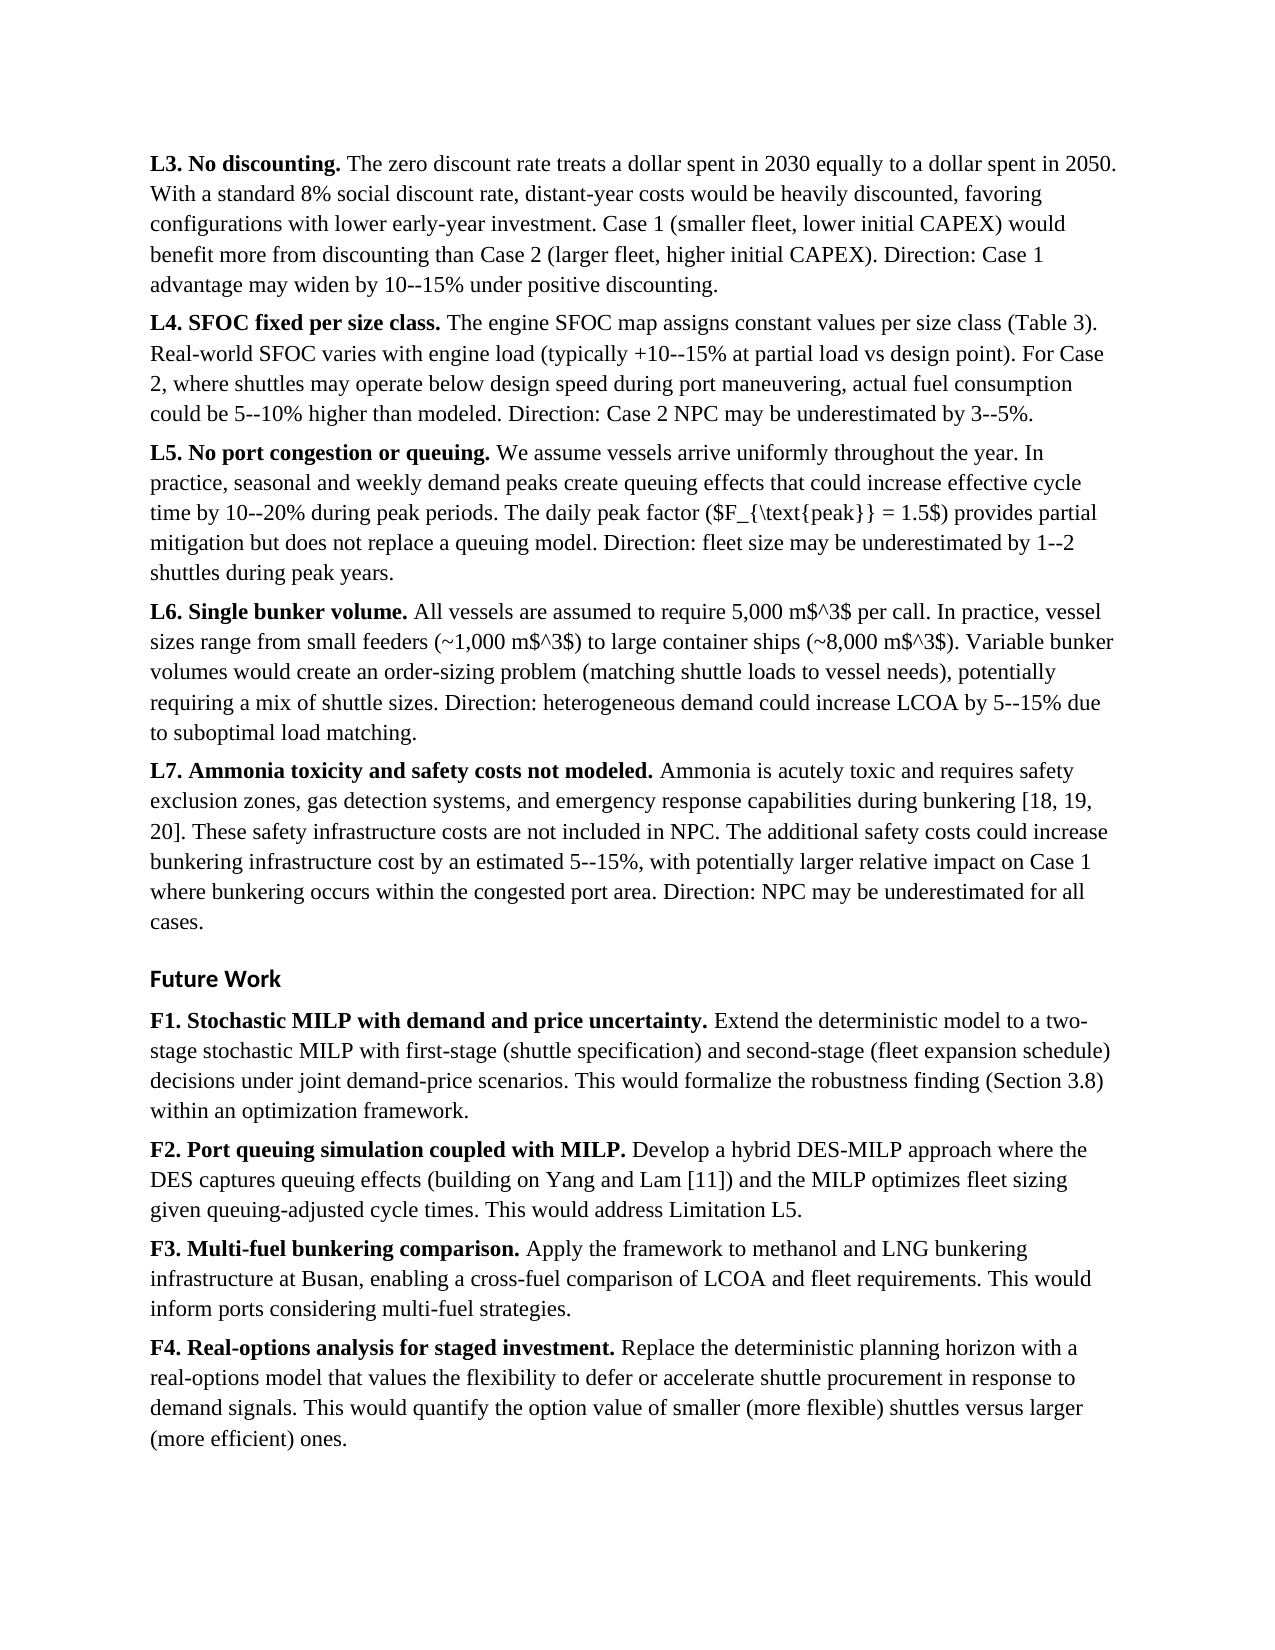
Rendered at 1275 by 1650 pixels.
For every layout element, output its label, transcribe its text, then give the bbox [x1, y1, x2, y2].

text F3. Multi-fuel bunkering comparison. Apply the framework to methanol and LNG bunkering infrastructure at Busan, enabling a cross-fuel comparison of LCOA and fleet requirements. This would inform ports considering multi-fuel strategies. [150, 1235, 1125, 1322]
text L7. Ammonia toxicity and safety costs not modeled. Ammonia is acutely toxic and requires safety exclusion zones, gas detection systems, and emergency response capabilities during bunkering [18, 19, 20]. These safety infrastructure costs are not included in NPC. The additional safety costs could increase bunkering infrastructure cost by an estimated 5--15%, with potentially larger relative impact on Case 1 where bunkering occurs within the congested port area. Direction: NPC may be underestimated for all cases. [150, 757, 1125, 935]
text L3. No discounting. The zero discount rate treats a dollar spent in 2030 equally to a dollar spent in 2050. With a standard 8% social discount rate, distant-year costs would be heavily discounted, favoring configurations with lower early-year investment. Case 1 (smaller fleet, lower initial CAPEX) would benefit more from discounting than Case 2 (larger fleet, higher initial CAPEX). Direction: Case 1 advantage may widen by 10--15% under positive discounting. [150, 150, 1125, 297]
text F1. Stochastic MILP with demand and price uncertainty. Extend the deterministic model to a two-stage stochastic MILP with first-stage (shuttle specification) and second-stage (fleet expansion schedule) decisions under joint demand-price scenarios. This would formalize the robustness finding (Section 3.8) within an optimization framework. [150, 1007, 1125, 1124]
text L6. Single bunker volume. All vessels are assumed to require 5,000 m$^3$ per call. In practice, vessel sizes range from small feeders (~1,000 m$^3$) to large container ships (~8,000 m$^3$). Variable bunker volumes would create an order-sizing problem (matching shuttle loads to vessel needs), potentially requiring a mix of shuttle sizes. Direction: heterogeneous demand could increase LCOA by 5--15% due to suboptimal load matching. [150, 598, 1125, 745]
text L4. SFOC fixed per size class. The engine SFOC map assigns constant values per size class (Table 3). Real-world SFOC varies with engine load (typically +10--15% at partial load vs design point). For Case 2, where shuttles may operate below design speed during port maneuvering, actual fuel consumption could be 5--10% higher than modeled. Direction: Case 2 NPC may be underestimated by 3--5%. [150, 309, 1125, 426]
subtitle Future Work [150, 963, 1125, 994]
text F2. Port queuing simulation coupled with MILP. Develop a hybrid DES-MILP approach where the DES captures queuing effects (building on Yang and Lam [11]) and the MILP optimizes fleet sizing given queuing-adjusted cycle times. This would address Limitation L5. [150, 1136, 1125, 1223]
text L5. No port congestion or queuing. We assume vessels arrive uniformly throughout the year. In practice, seasonal and weekly demand peaks create queuing effects that could increase effective cycle time by 10--20% during peak periods. The daily peak factor ($F_{\text{peak}} = 1.5$) provides partial mitigation but does not replace a queuing model. Direction: fleet size may be underestimated by 1--2 shuttles during peak years. [150, 438, 1125, 586]
text F4. Real-options analysis for staged investment. Replace the deterministic planning horizon with a real-options model that values the flexibility to defer or accelerate shuttle procurement in response to demand signals. This would quantify the option value of smaller (more flexible) shuttles versus larger (more efficient) ones. [150, 1334, 1125, 1451]
